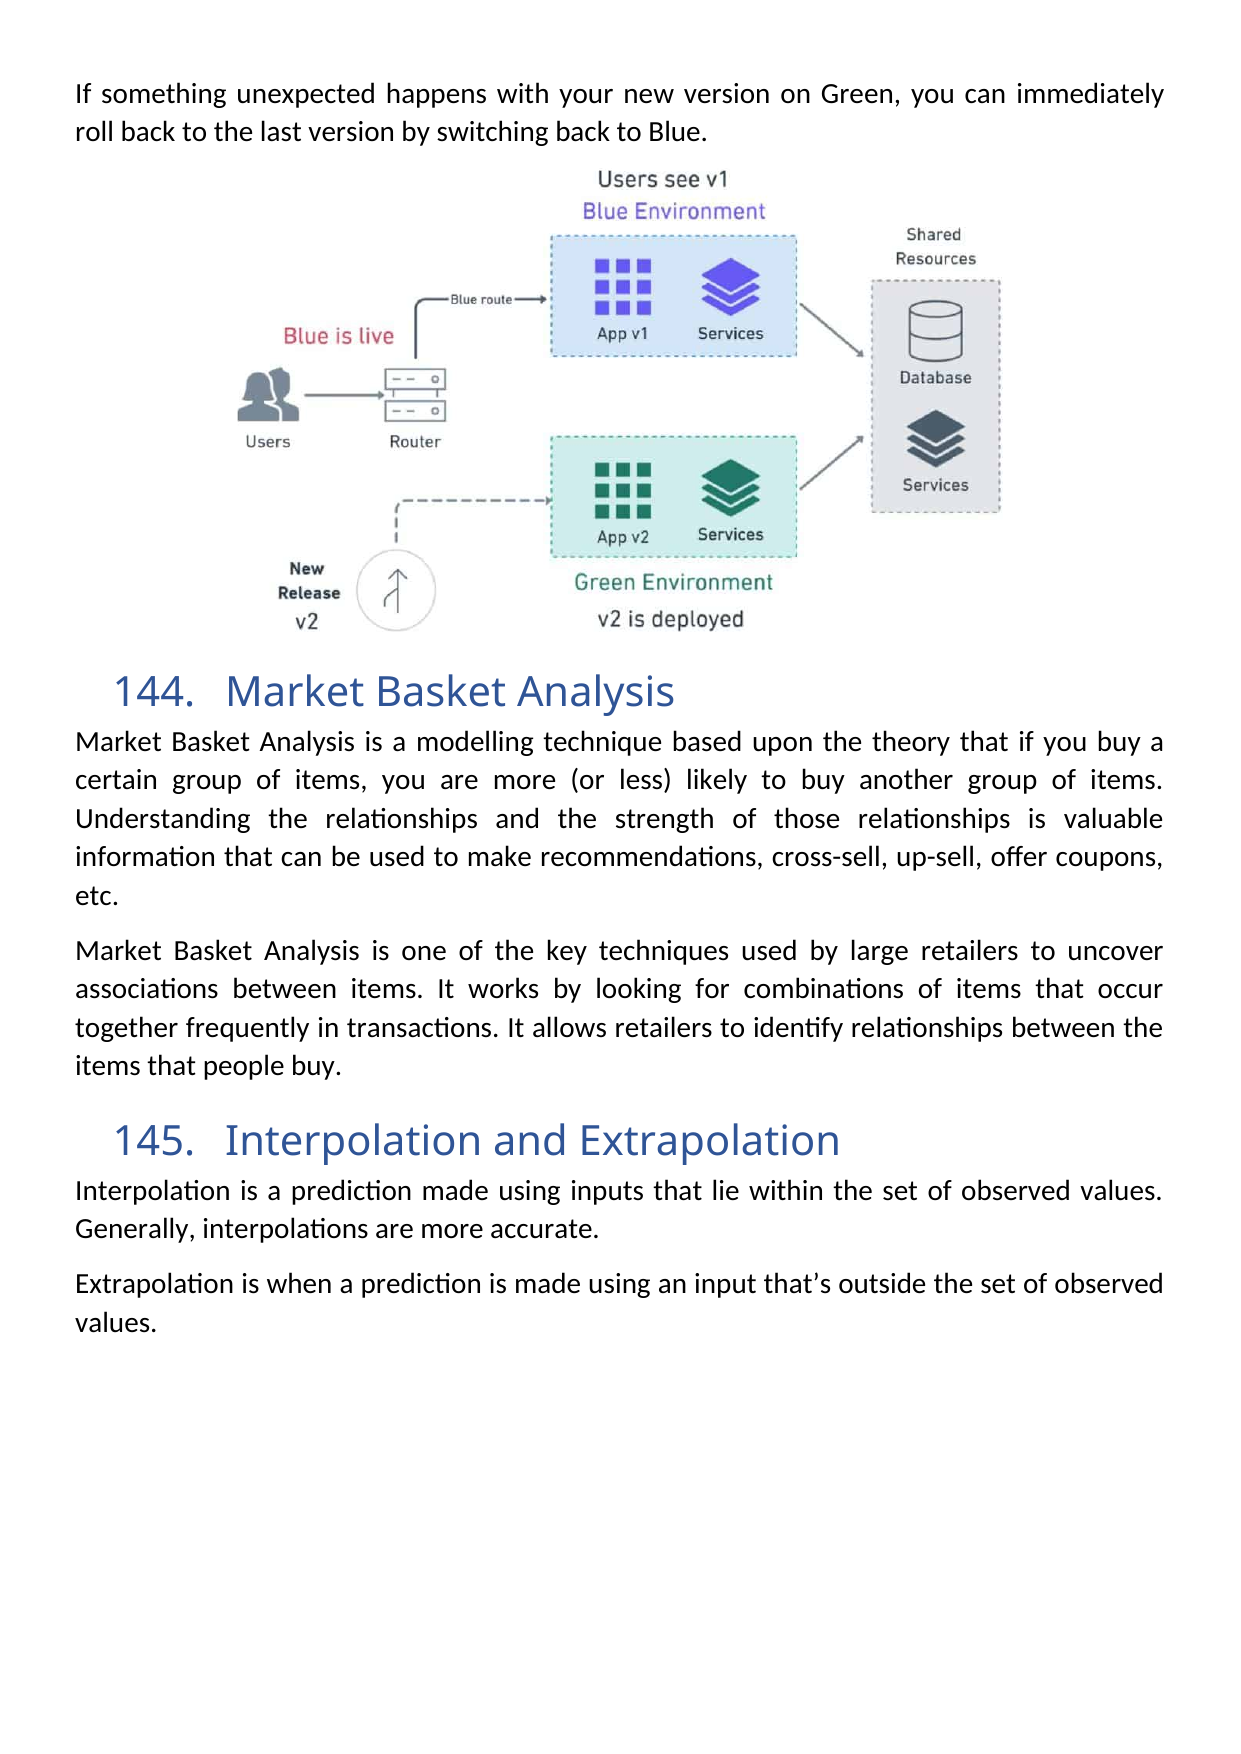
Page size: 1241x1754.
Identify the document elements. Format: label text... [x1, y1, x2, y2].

text Interpolation is a prediction made using inputs that lie within the set of observed values. Generally, interpolations are more accurate. [75, 1172, 1165, 1246]
text If something unexpected happens with your new version on Green, you can immediately roll back to the last version by switching back to Blue. [75, 75, 1165, 149]
subtitle Market Basket Analysis [112, 662, 1165, 718]
picture [237, 168, 1003, 635]
subtitle Interpolation and Extrapolation [112, 1111, 1165, 1167]
text Market Basket Analysis is one of the key techniques used by large retailers to uncover associations between items. It works by looking for combinations of items that occur together frequently in transactions. It allows retailers to identify relationships between the items that people buy. [75, 932, 1165, 1083]
text Extrapolation is when a prediction is made using an input that’s outside the set of observed values. [75, 1265, 1165, 1339]
text Market Basket Analysis is a modelling technique based upon the theory that if you buy a certain group of items, you are more (or less) likely to buy another group of items. Understanding the relationships and the strength of those relationships is valuable information that can be used to make recommendations, cross-sell, up-sell, offer coupons, etc. [75, 723, 1165, 912]
